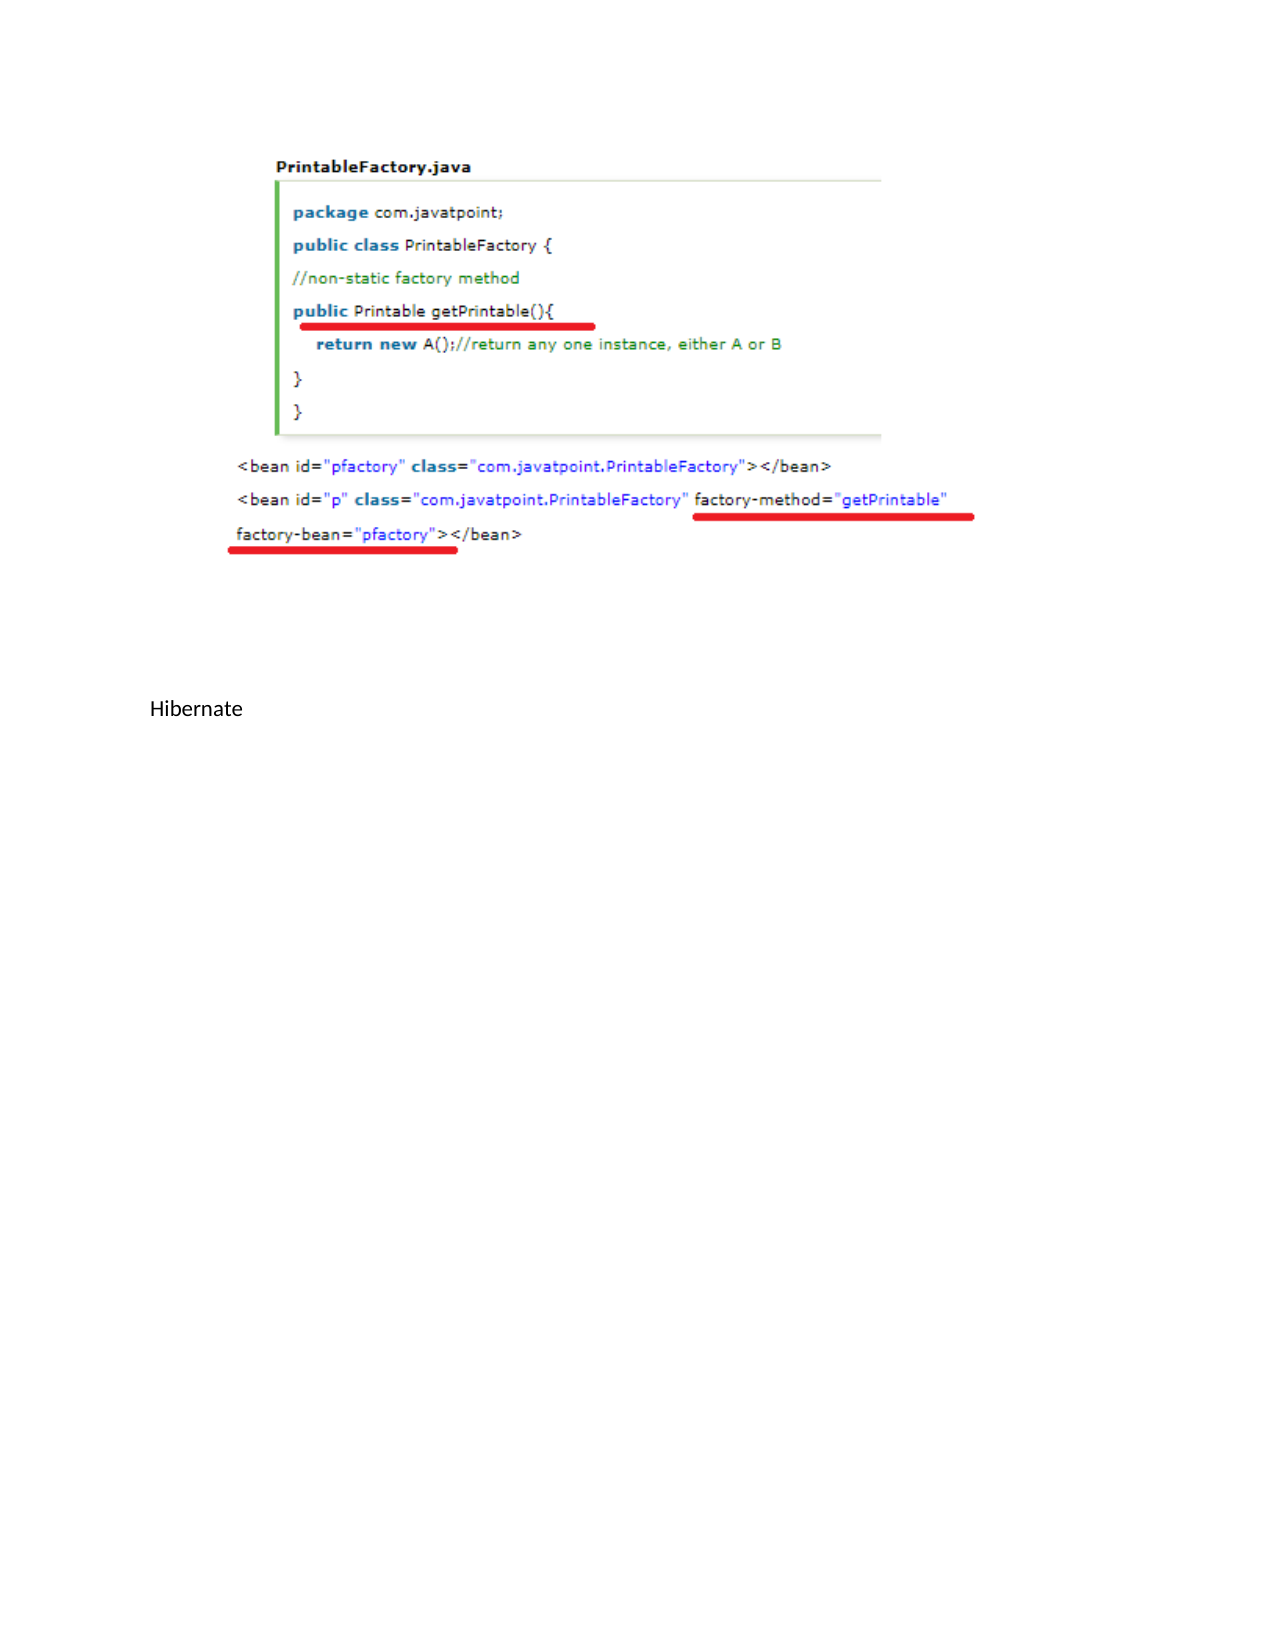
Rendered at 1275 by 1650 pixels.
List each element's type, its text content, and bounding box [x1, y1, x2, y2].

text Hibernate [150, 694, 1125, 722]
picture [225, 150, 882, 447]
picture [225, 450, 1020, 564]
